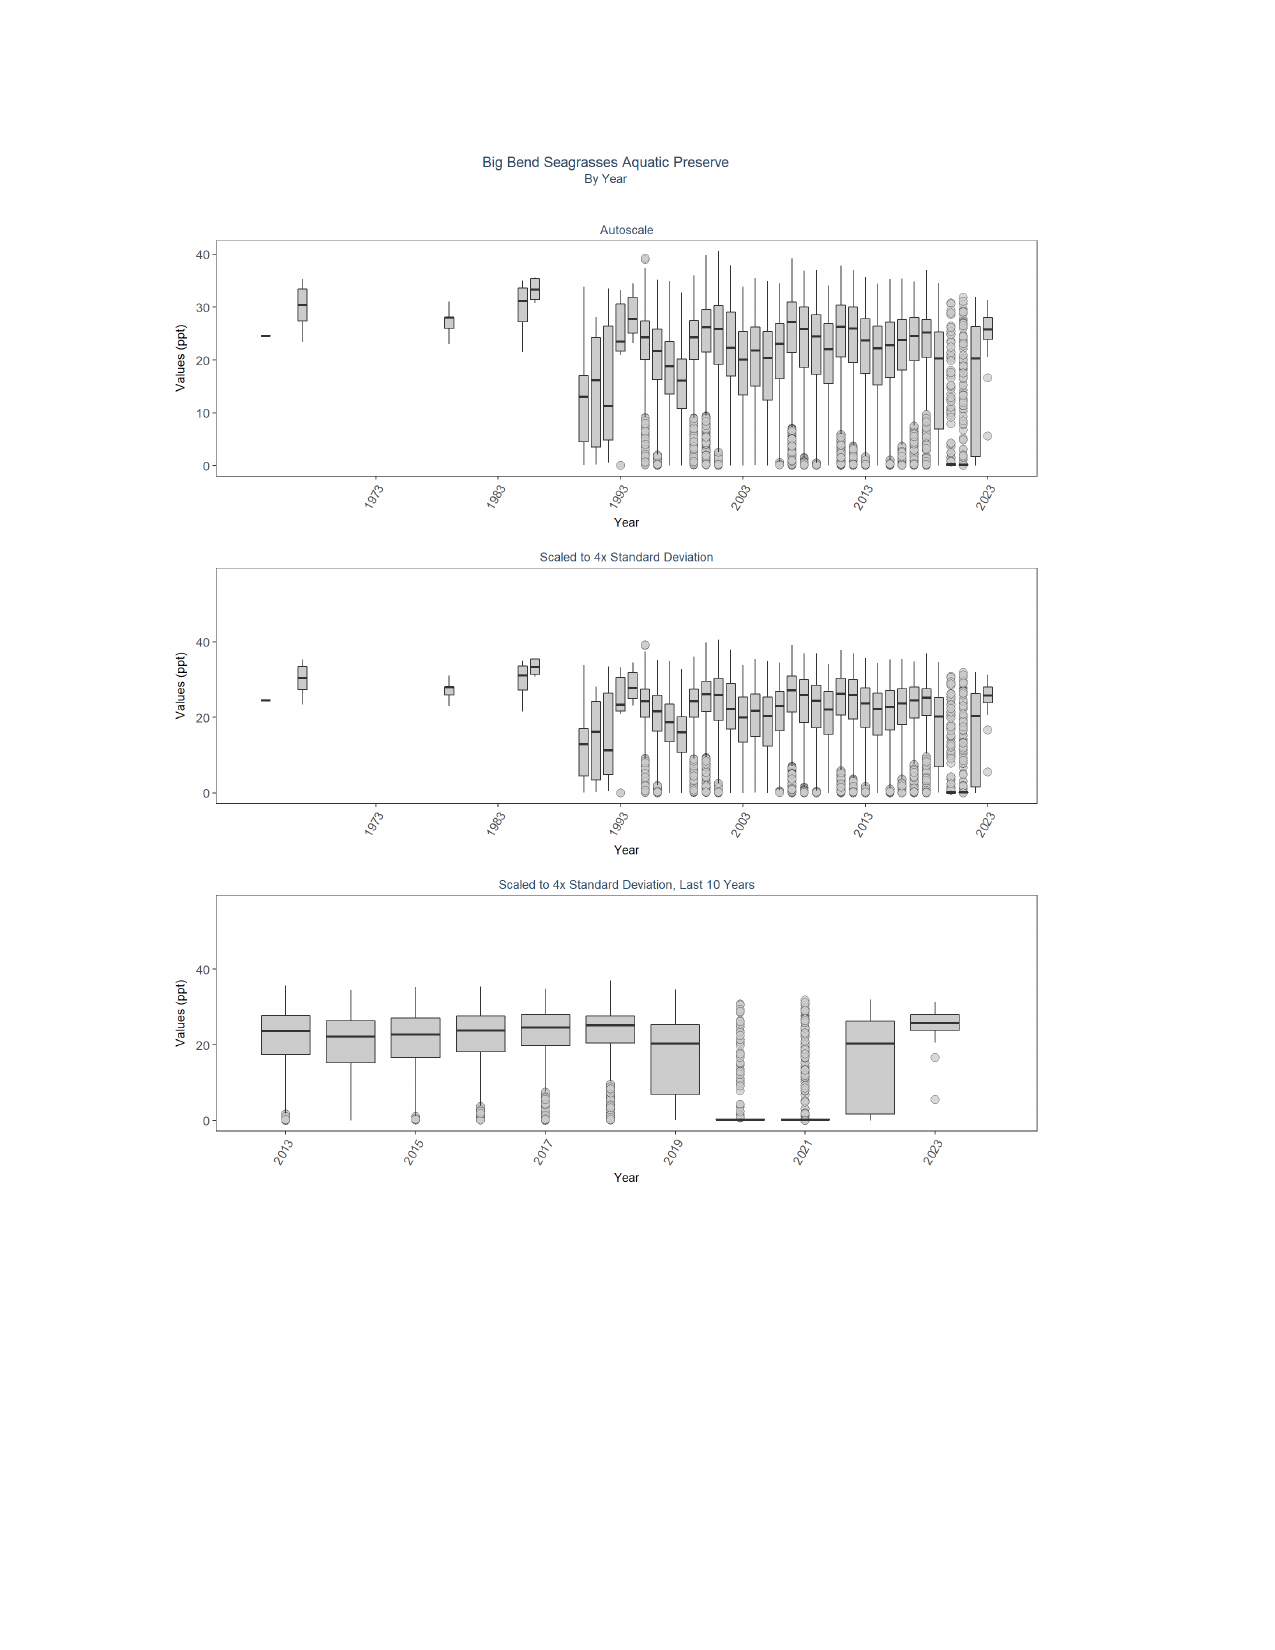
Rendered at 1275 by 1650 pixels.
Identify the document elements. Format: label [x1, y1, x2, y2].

picture [168, 150, 1044, 1200]
